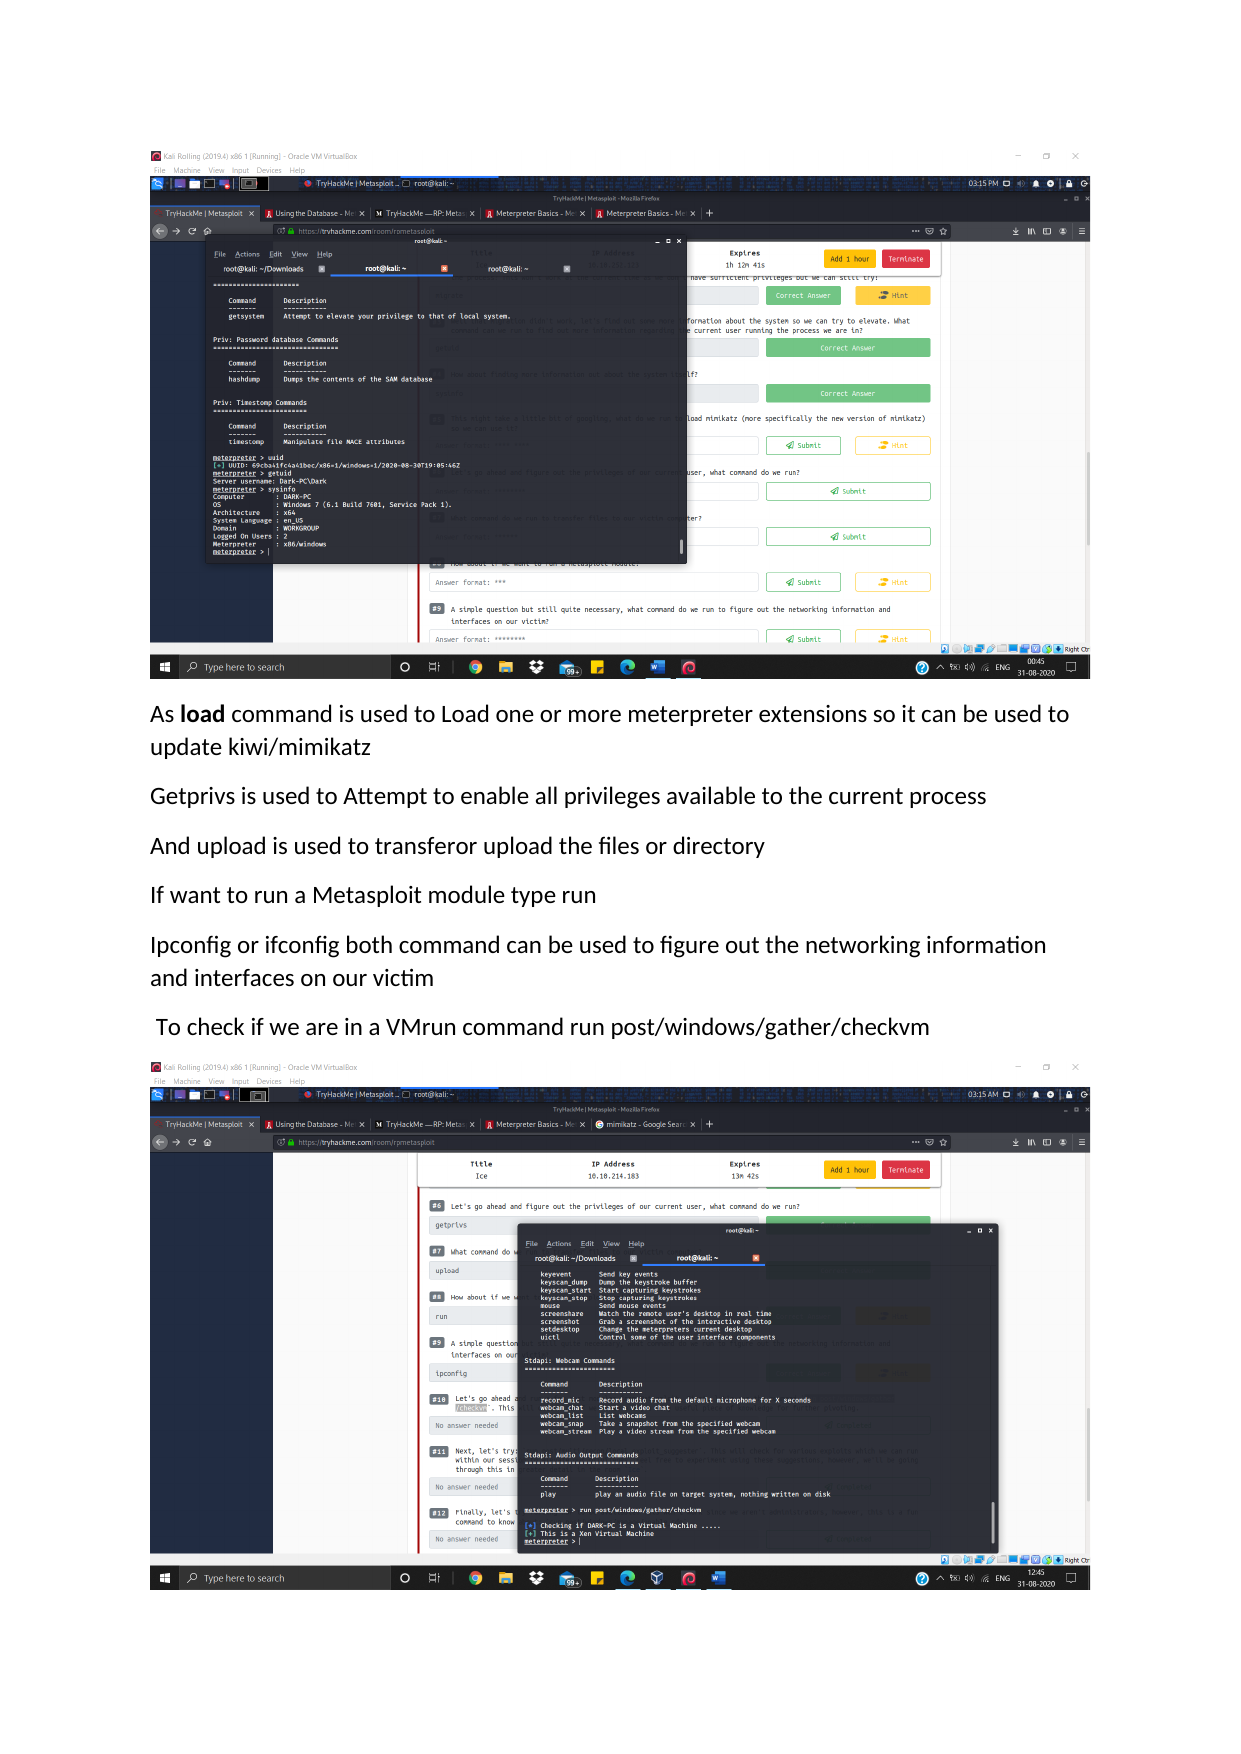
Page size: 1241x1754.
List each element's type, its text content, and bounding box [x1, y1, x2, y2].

text To check if we are in a VMrun command run post/windows/gather/checkvm [150, 1011, 1090, 1042]
text If want to run a Metasploit module type run [150, 879, 1090, 910]
text As load command is used to Load one or more meterpreter extensions so it can be used to update kiwi/mimikatz [150, 698, 1090, 761]
text Getprivs is used to Attempt to enable all privileges available to the current process [150, 780, 1090, 811]
picture [150, 150, 1091, 679]
text And upload is used to transferor upload the files or directory [150, 830, 1090, 860]
text Ipconfig or ifconfig both command can be used to figure out the networking information and interfaces on our victim [150, 929, 1090, 992]
picture [150, 1061, 1091, 1590]
